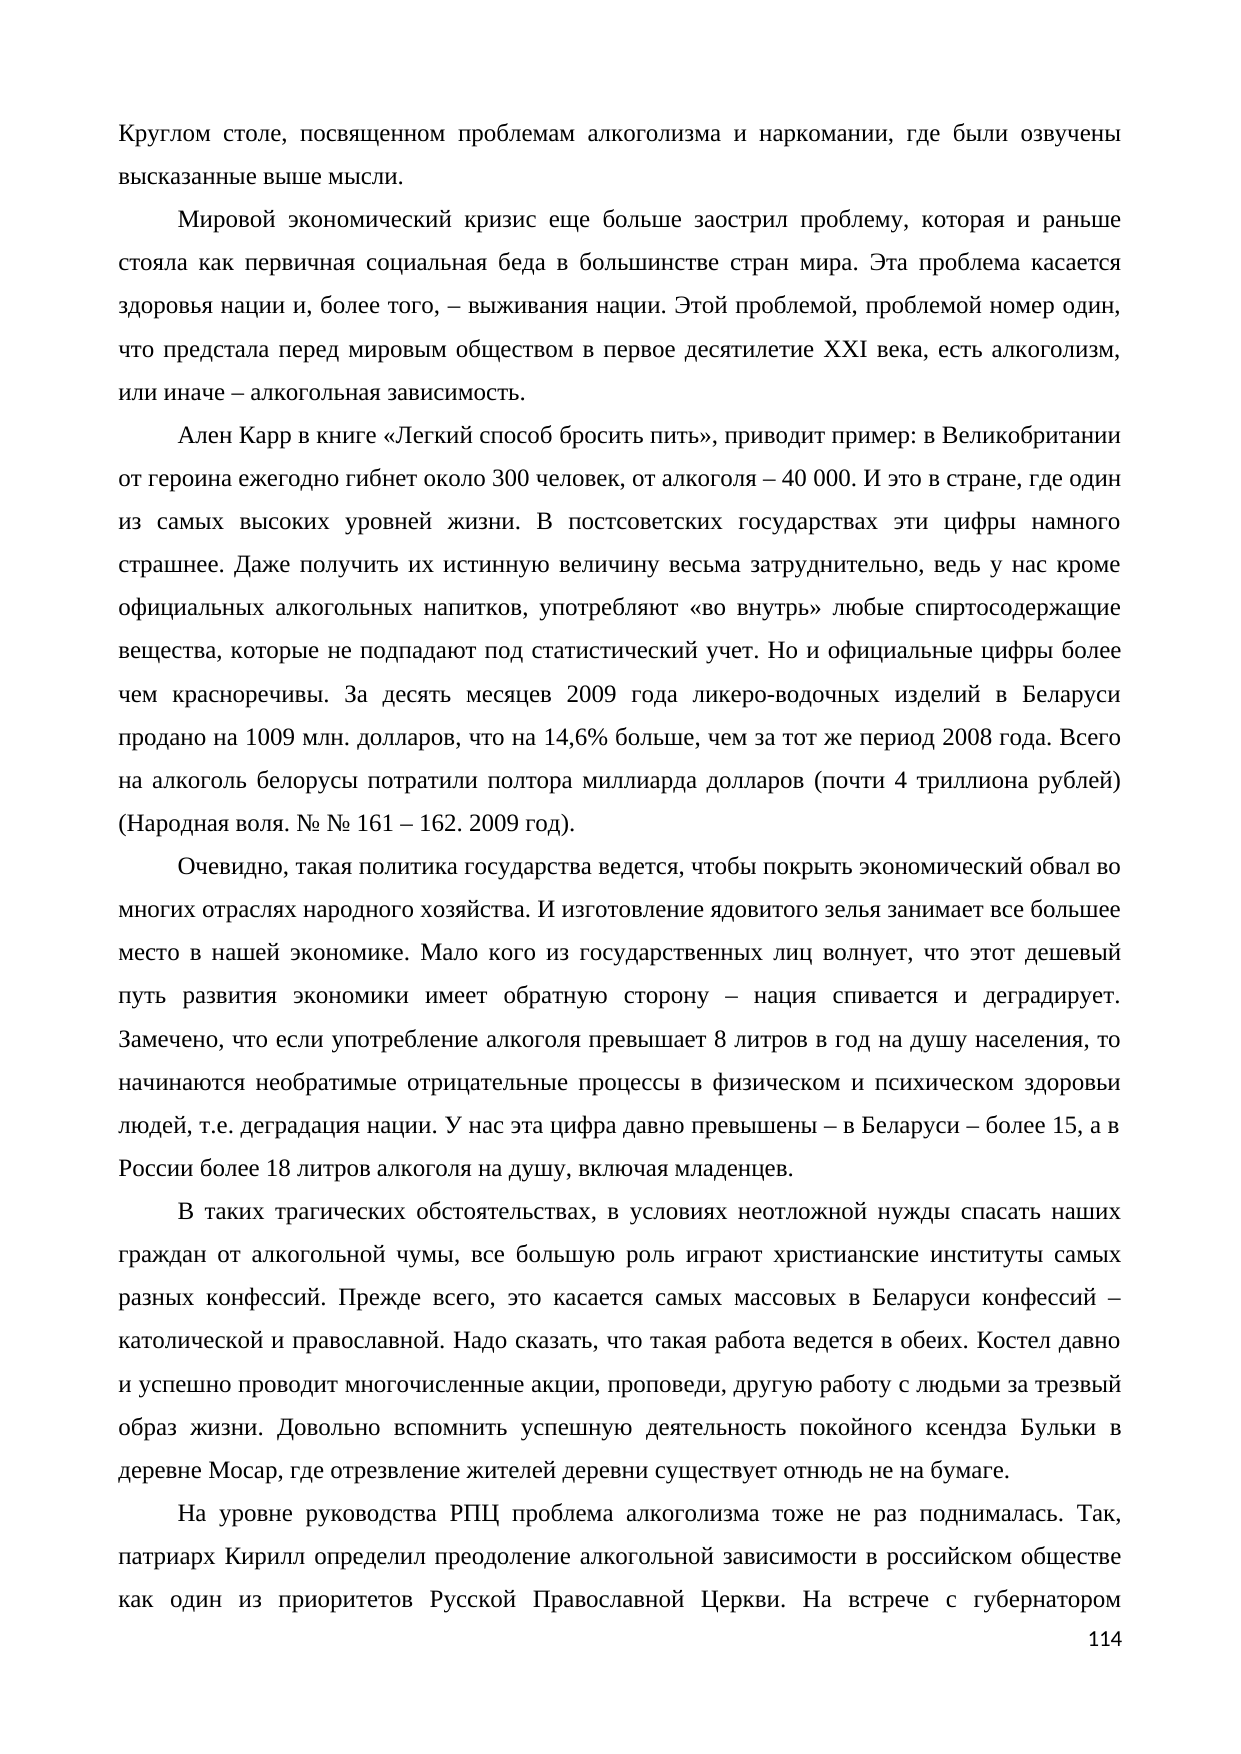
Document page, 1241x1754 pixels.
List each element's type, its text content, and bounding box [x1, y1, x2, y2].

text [118, 1498, 1122, 1613]
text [118, 118, 1122, 190]
text Мировой экономический кризис еще больше заострил проблему, которая и раньше стояла как первичная социальная беда в большинстве стран мира. Эта проблема касается здоровья нации и, более того, – выживания нации. Этой проблемой, проблемой номер один, что предстала перед мировым обществом в первое десятилетие XXI века, есть алкоголизм, или иначе – алкогольная зависимость. [118, 204, 1122, 406]
text В таких трагических обстоятельствах, в условиях неотложной нужды спасать наших граждан от алкогольной чумы, все большую роль играют христианские институты самых разных конфессий. Прежде всего, это касается самых массовых в Беларуси конфессий – католической и православной. Надо сказать, что такая работа ведется в обеих. Костел давно и успешно проводит многочисленные акции, проповеди, другую работу с людьми за трезвый образ жизни. Довольно вспомнить успешную деятельность покойного ксендза Бульки в деревне Мосар, где отрезвление жителей деревни существует отнюдь не на бумаге. [118, 1196, 1122, 1484]
text Ален Карр в книге «Легкий способ бросить пить», приводит пример: в Великобритании от героина ежегодно гибнет около 300 человек, от алкоголя – 40 000. И это в стране, где один из самых высоких уровней жизни. В постсоветских государствах эти цифры намного страшнее. Даже получить их истинную величину весьма затруднительно, ведь у нас кроме официальных алкогольных напитков, употребляют «во внутрь» любые спиртосодержащие вещества, которые не подпадают под статистический учет. Но и официальные цифры более чем красноречивы. За десять месяцев 2009 года ликеро-водочных изделий в Беларуси продано на 1009 млн. долларов, что на 14,6% больше, чем за тот же период 2008 года. Всего на алкоголь белорусы потратили полтора миллиарда долларов (почти 4 триллиона рублей) (Народная воля. № № 161 – 162. 2009 год). [118, 420, 1122, 837]
text Очевидно, такая политика государства ведется, чтобы покрыть экономический обвал во многих отраслях народного хозяйства. И изготовление ядовитого зелья занимает все большее место в нашей экономике. Мало кого из государственных лиц волнует, что этот дешевый путь развития экономики имеет обратную сторону – нация спивается и деградирует. Замечено, что если употребление алкоголя превышает 8 литров в год на душу населения, то начинаются необратимые отрицательные процессы в физическом и психическом здоровьи людей, т.е. деградация нации. У нас эта цифра давно превышены – в Беларуси – более 15, а в России более 18 литров алкоголя на душу, включая младенцев. [118, 851, 1122, 1182]
